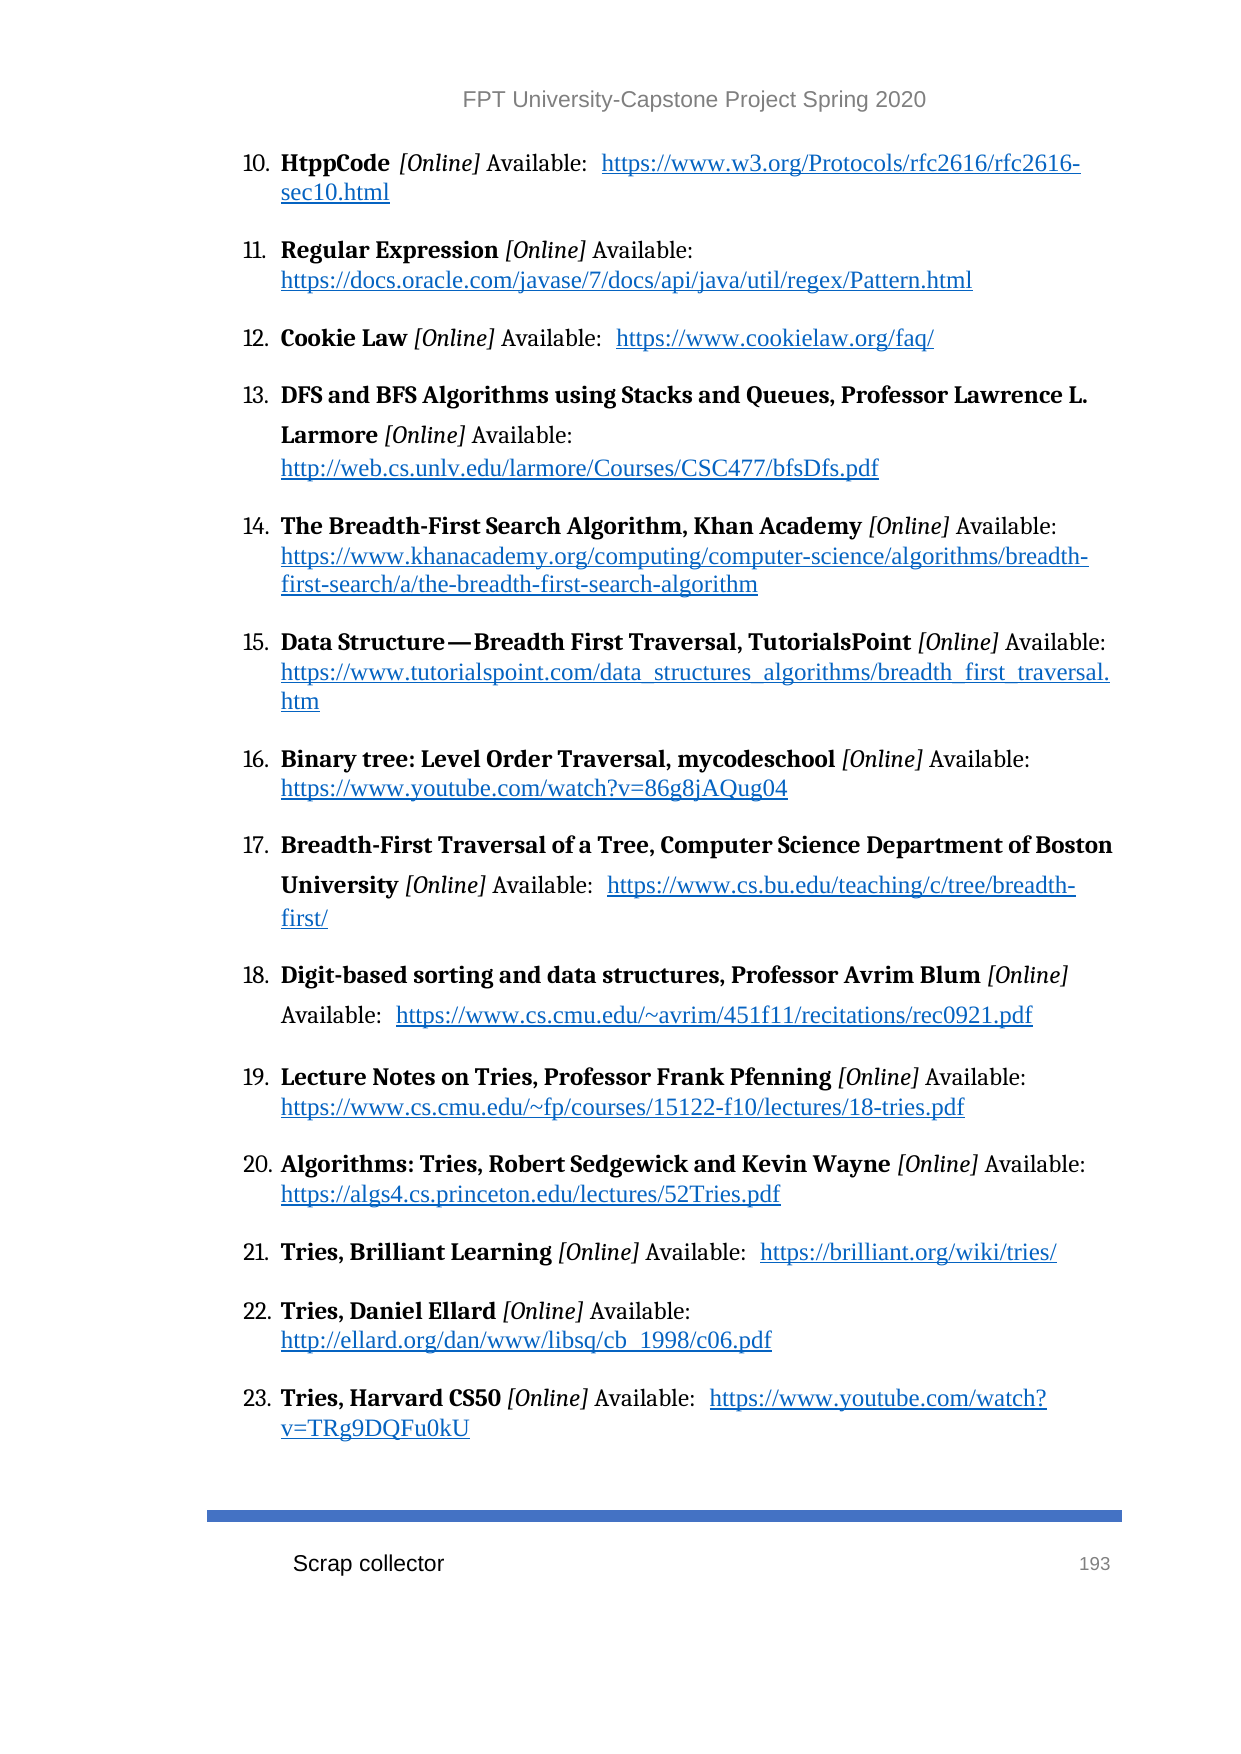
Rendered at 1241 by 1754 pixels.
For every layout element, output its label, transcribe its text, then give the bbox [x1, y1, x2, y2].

list Regular Expression [Online] Available: https://docs.oracle.com/javase/7/docs/api/java/util/regex/Pattern.html [243, 235, 1122, 293]
list Algorithms: Tries, Robert Sedgewick and Kevin Wayne [Online] Available: https://algs4.cs.princeton.edu/lectures/52Tries.pdf [243, 1149, 1122, 1208]
list Digit-based sorting and data structures, Professor Avrim Blum [Online] Available: https://www.cs.cmu.edu/~avrim/451f11/recitations/rec0921.pdf [243, 961, 1122, 1033]
list Lecture Notes on Tries, Professor Frank Pfenning [Online] Available: https://www.cs.cmu.edu/~fp/courses/15122-f10/lectures/18-tries.pdf [243, 1062, 1122, 1120]
list Breadth-First Traversal of a Tree, Computer Science Department of Boston University [Online] Available: https://www.cs.bu.edu/teaching/c/tree/breadth-first/ [243, 831, 1122, 932]
list Data Structure — Breadth First Traversal, TutorialsPoint [Online] Available: https://www.tutorialspoint.com/data_structures_algorithms/breadth_first_traversal.htm [243, 627, 1122, 714]
list Tries, Daniel Ellard [Online] Available: http://ellard.org/dan/www/libsq/cb_1998/c06.pdf [243, 1296, 1122, 1354]
list Binary tree: Level Order Traversal, mycodeschool [Online] Available: https://www.youtube.com/watch?v=86g8jAQug04 [243, 744, 1122, 802]
list Tries, Harvard CS50 [Online] Available: https://www.youtube.com/watch?v=TRg9DQFu0kU [243, 1383, 1122, 1442]
list Cookie Law [Online] Available: https://www.cookielaw.org/faq/ [243, 323, 1122, 352]
list Tries, Brilliant Learning [Online] Available: https://brilliant.org/wiki/tries/ [243, 1237, 1122, 1267]
list The Breadth-First Search Algorithm, Khan Academy [Online] Available: https://www.khanacademy.org/computing/computer-science/algorithms/breadth-first-search/a/the-breadth-first-search-algorithm [243, 511, 1122, 598]
list HtppCode [Online] Available: https://www.w3.org/Protocols/rfc2616/rfc2616-sec10.html [243, 148, 1122, 206]
list DFS and BFS Algorithms using Stacks and Queues, Professor Lawrence L. Larmore [Online] Available: http://web.cs.unlv.edu/larmore/Courses/CSC477/bfsDfs.pdf [243, 381, 1122, 482]
